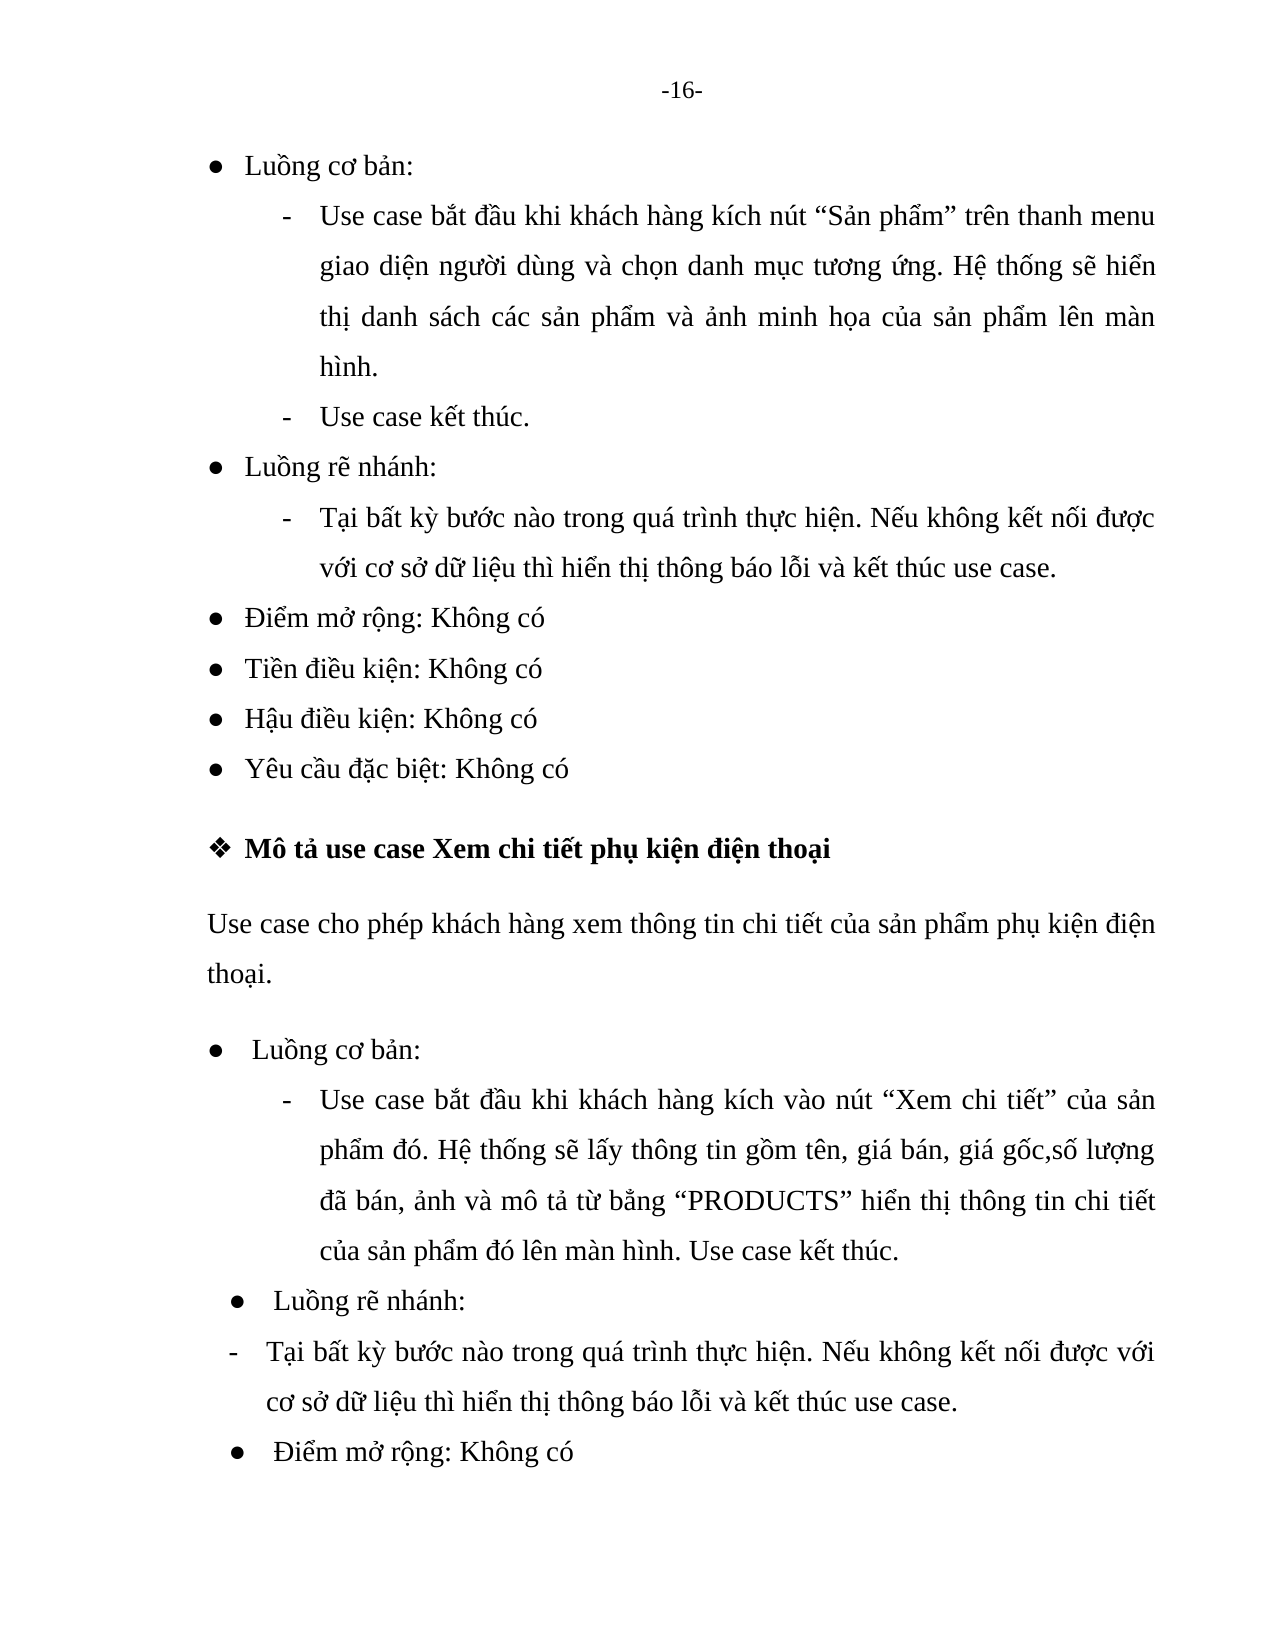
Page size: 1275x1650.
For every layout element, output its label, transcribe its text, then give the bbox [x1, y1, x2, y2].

list Use case bắt đầu khi khách hàng kích nút “Sản phẩm” trên thanh menu giao diện người dùng và chọn danh mục tương ứng. Hệ thống sẽ hiển thị danh sách các sản phẩm và ảnh minh họa của sản phẩm lên màn hình. [282, 198, 1157, 382]
list Điểm mở rộng: Không có [207, 601, 1157, 634]
list Use case bắt đầu khi khách hàng kích vào nút “Xem chi tiết” của sản phẩm đó. Hệ thống sẽ lấy thông tin gồm tên, giá bán, giá gốc,số lượng đã bán, ảnh và mô tả từ bẳng “PRODUCTS” hiển thị thông tin chi tiết của sản phẩm đó lên màn hình. Use case kết thúc. [282, 1082, 1157, 1267]
list Tại bất kỳ bước nào trong quá trình thực hiện. Nếu không kết nối được với cơ sở dữ liệu thì hiển thị thông báo lỗi và kết thúc use case. [228, 1334, 1157, 1418]
list Yêu cầu đặc biệt: Không có [207, 751, 1157, 785]
list Hậu điều kiện: Không có [207, 701, 1157, 735]
list Luồng cơ bản: [207, 1032, 1157, 1065]
list Tại bất kỳ bước nào trong quá trình thực hiện. Nếu không kết nối được với cơ sở dữ liệu thì hiển thị thông báo lỗi và kết thúc use case. [282, 500, 1157, 584]
list Tiền điều kiện: Không có [207, 651, 1157, 684]
list Luồng rẽ nhánh: [228, 1283, 1157, 1317]
text Use case cho phép khách hàng xem thông tin chi tiết của sản phẩm phụ kiện điện thoại. [207, 906, 1157, 990]
list Use case kết thúc. [282, 399, 1157, 433]
list Điểm mở rộng: Không có [228, 1434, 1157, 1468]
list Mô tả use case Xem chi tiết phụ kiện điện thoại [207, 831, 1157, 864]
list Luồng rẽ nhánh: [207, 449, 1157, 483]
list Luồng cơ bản: [207, 148, 1157, 181]
